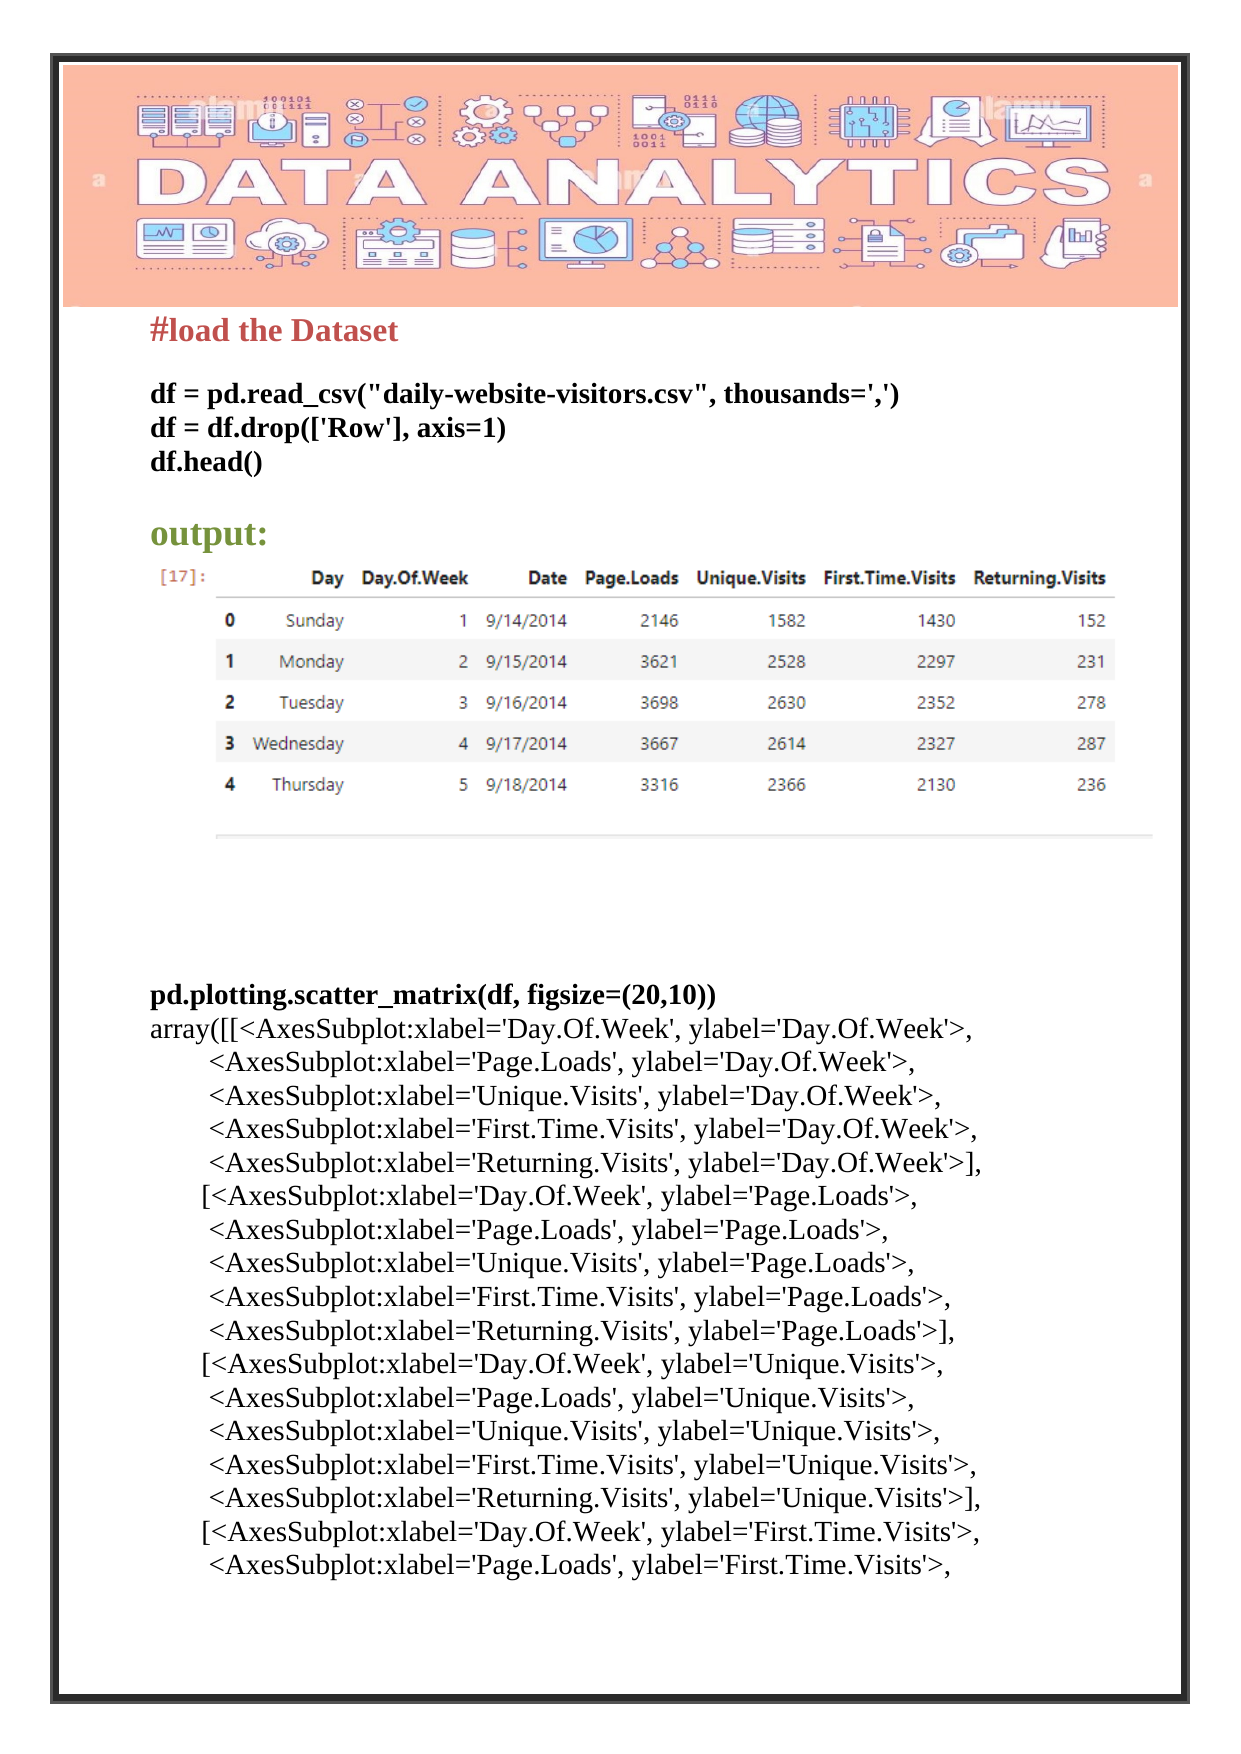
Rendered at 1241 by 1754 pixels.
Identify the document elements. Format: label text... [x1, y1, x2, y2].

text output: [150, 511, 1090, 553]
text <AxesSubplot:xlabel='First.Time.Visits', ylabel='Page.Loads'>, [150, 1279, 1090, 1313]
text df = pd.read_csv("daily-website-visitors.csv", thousands=',') [150, 377, 1090, 410]
text <AxesSubplot:xlabel='Page.Loads', ylabel='First.Time.Visits'>, [150, 1547, 1090, 1581]
text <AxesSubplot:xlabel='Page.Loads', ylabel='Page.Loads'>, [150, 1212, 1090, 1246]
text array([[<AxesSubplot:xlabel='Day.Of.Week', ylabel='Day.Of.Week'>, [150, 1011, 1090, 1044]
text <AxesSubplot:xlabel='Unique.Visits', ylabel='Day.Of.Week'>, [150, 1078, 1090, 1111]
text <AxesSubplot:xlabel='Returning.Visits', ylabel='Page.Loads'>], [150, 1313, 1090, 1346]
text <AxesSubplot:xlabel='First.Time.Visits', ylabel='Unique.Visits'>, [150, 1447, 1090, 1480]
text <AxesSubplot:xlabel='Page.Loads', ylabel='Unique.Visits'>, [150, 1380, 1090, 1413]
text [<AxesSubplot:xlabel='Day.Of.Week', ylabel='First.Time.Visits'>, [150, 1514, 1090, 1547]
text <AxesSubplot:xlabel='Returning.Visits', ylabel='Day.Of.Week'>], [150, 1145, 1090, 1178]
picture [150, 553, 1153, 839]
text <AxesSubplot:xlabel='First.Time.Visits', ylabel='Day.Of.Week'>, [150, 1111, 1090, 1145]
text <AxesSubplot:xlabel='Page.Loads', ylabel='Day.Of.Week'>, [150, 1044, 1090, 1078]
text df = df.drop(['Row'], axis=1) [150, 410, 1090, 444]
text [<AxesSubplot:xlabel='Day.Of.Week', ylabel='Page.Loads'>, [150, 1178, 1090, 1212]
text <AxesSubplot:xlabel='Unique.Visits', ylabel='Page.Loads'>, [150, 1246, 1090, 1279]
picture [63, 65, 1178, 307]
text [<AxesSubplot:xlabel='Day.Of.Week', ylabel='Unique.Visits'>, [150, 1346, 1090, 1380]
text pd.plotting.scatter_matrix(df, figsize=(20,10)) [150, 977, 1090, 1011]
text #load the Dataset [150, 307, 1090, 349]
text df.head() [150, 444, 1090, 477]
text <AxesSubplot:xlabel='Unique.Visits', ylabel='Unique.Visits'>, [150, 1413, 1090, 1447]
text <AxesSubplot:xlabel='Returning.Visits', ylabel='Unique.Visits'>], [150, 1480, 1090, 1514]
